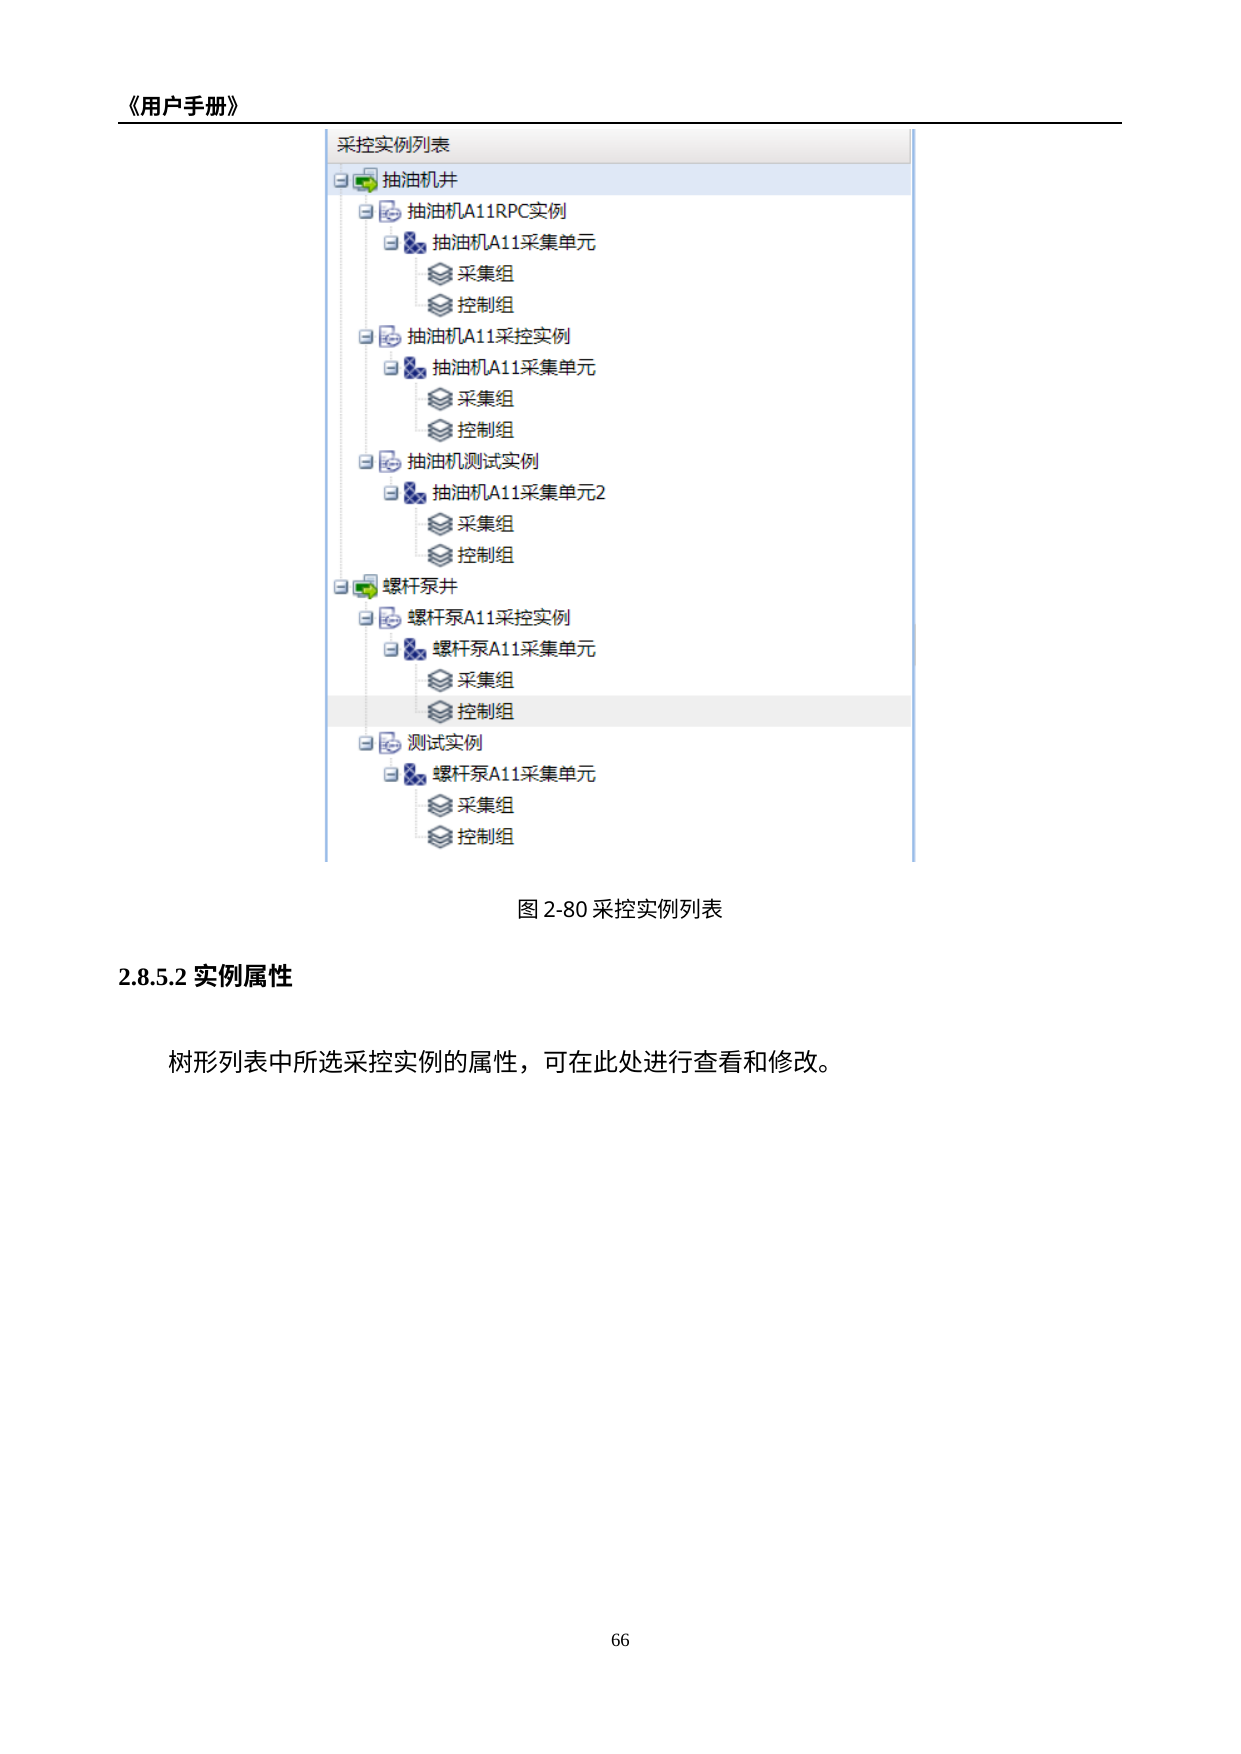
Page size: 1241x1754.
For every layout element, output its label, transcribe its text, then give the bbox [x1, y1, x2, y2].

text 树形列表中所选采控实例的属性，可在此处进行查看和修改。 [118, 1027, 1122, 1094]
picture [324, 129, 916, 862]
text 图2-80采控实例列表 [118, 891, 1122, 925]
subtitle 2.8.5.2 实例属性 [118, 941, 1122, 1008]
